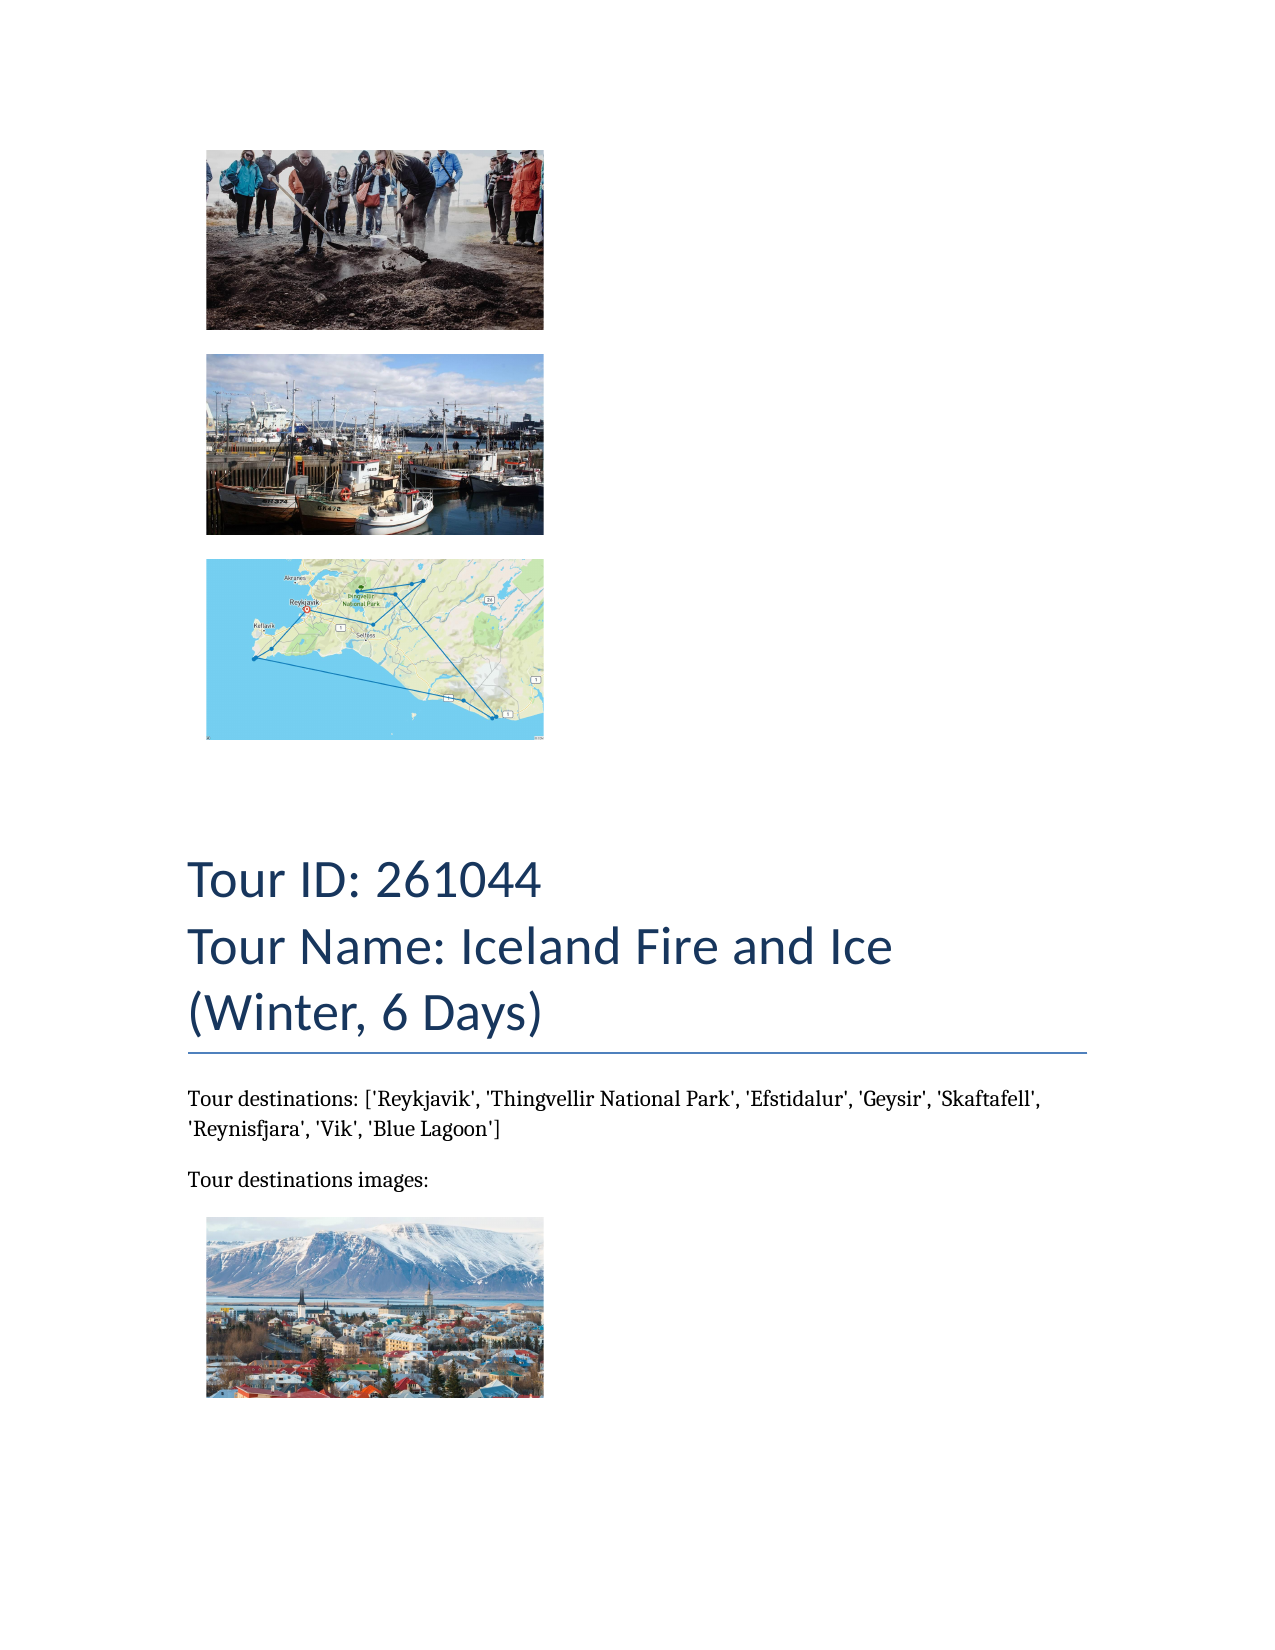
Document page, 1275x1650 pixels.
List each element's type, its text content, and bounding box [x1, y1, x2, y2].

picture [206, 150, 544, 330]
text Tour destinations images: [187, 1167, 1087, 1193]
text Tour destinations: ['Reykjavik', 'Thingvellir National Park', 'Efstidalur', 'Geysir', 'Skaftafell', 'Reynisfjara', 'Vik', 'Blue Lagoon'] [187, 1085, 1087, 1142]
picture [206, 1217, 544, 1398]
picture [206, 354, 544, 535]
picture [206, 559, 544, 740]
title Tour ID: 261044 Tour Name: Iceland Fire and Ice (Winter, 6 Days) [187, 845, 1087, 1054]
